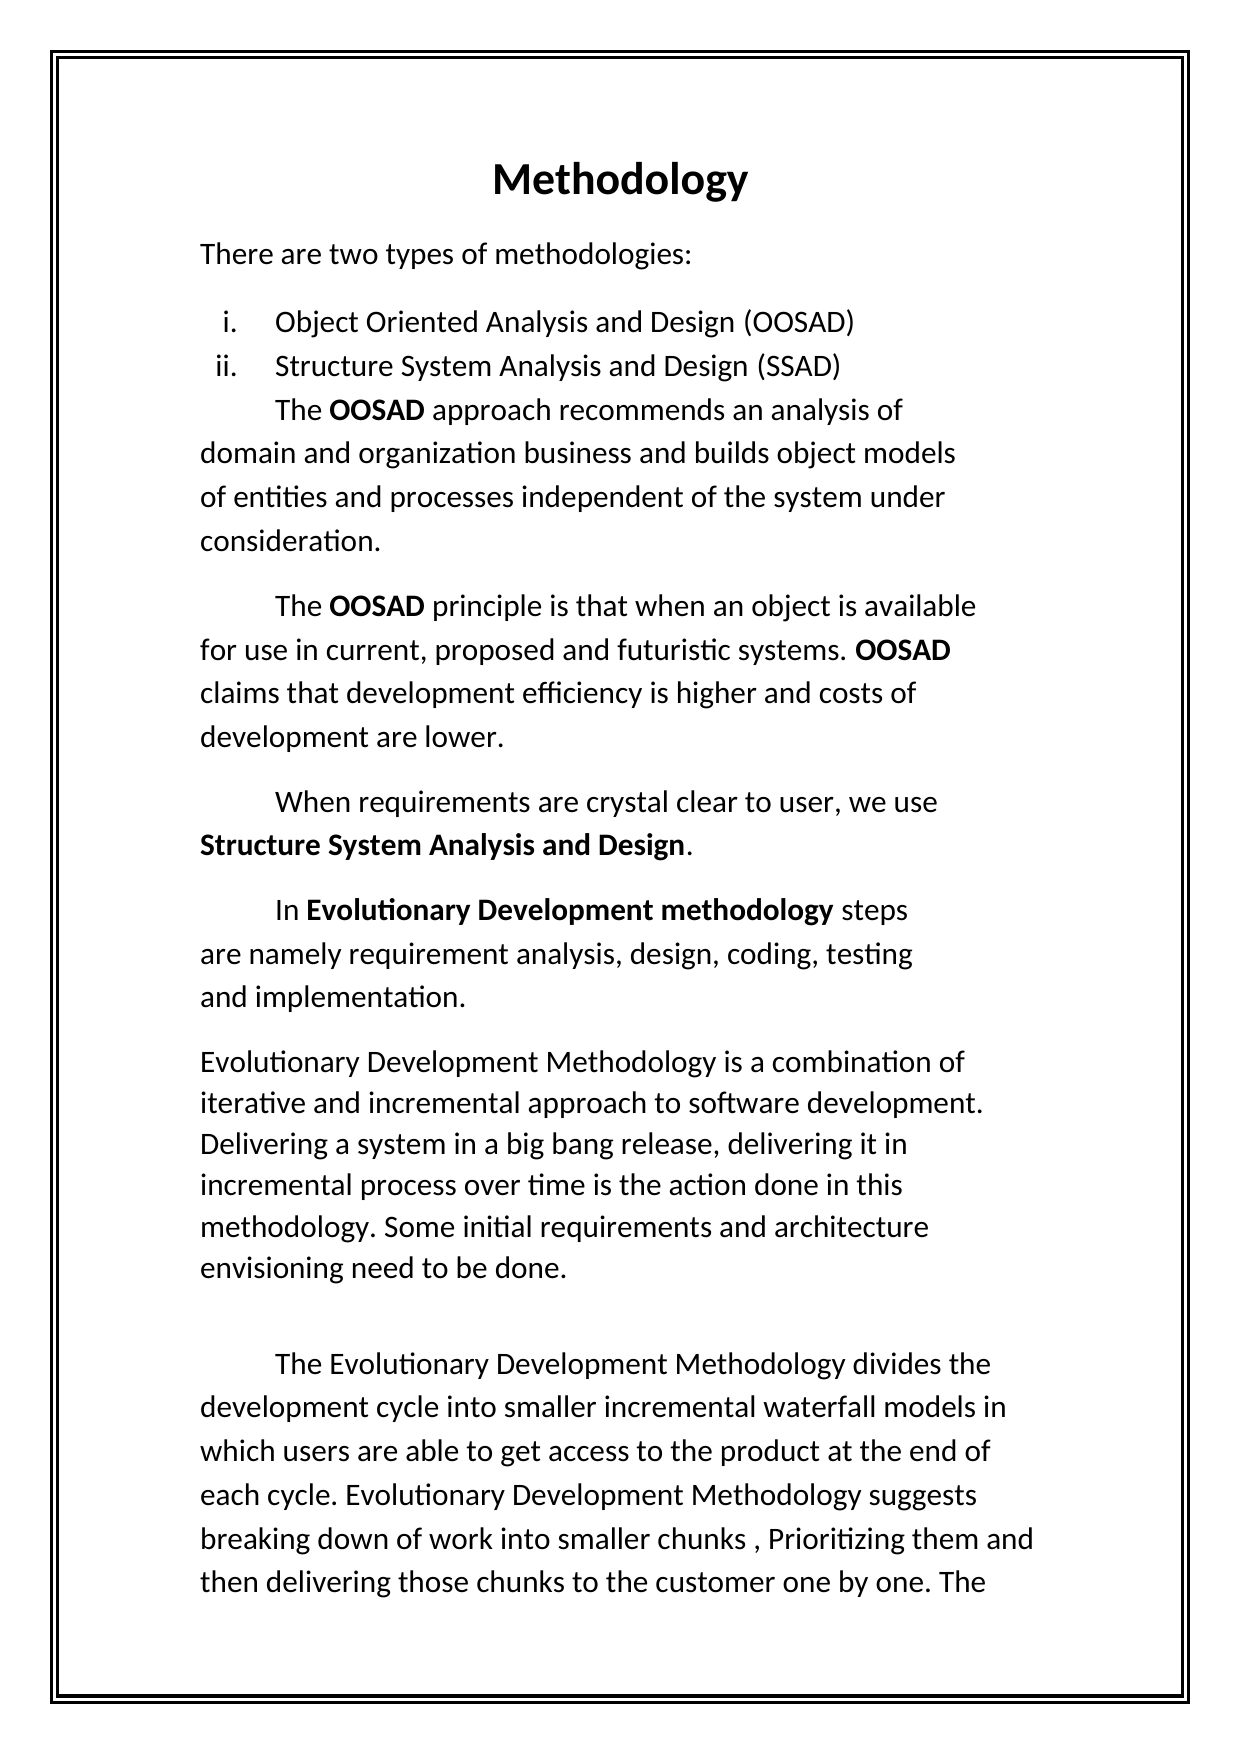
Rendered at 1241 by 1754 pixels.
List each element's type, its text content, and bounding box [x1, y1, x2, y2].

text Evolutionary Development Methodology is a combination of iterative and incremental approach to software development. Delivering a system in a big bang release, delivering it in incremental process over time is the action done in this methodology. Some initial requirements and architecture envisioning need to be done. [200, 1042, 1036, 1286]
list Structure System Analysis and Design (SSAD) [215, 346, 1090, 384]
text When requirements are crystal clear to user, we use Structure System Analysis and Design. [200, 782, 1035, 864]
list Object Oriented Analysis and Design (OOSAD) [222, 302, 1090, 340]
text There are two types of methodologies: [200, 234, 1090, 273]
text The OOSAD approach recommends an analysis of domain and organization business and builds object models of entities and processes independent of the system under consideration. [200, 390, 988, 559]
text In Evolutionary Development methodology steps are namely requirement analysis, design, coding, testing and implementation. [200, 890, 924, 1016]
subtitle Methodology [150, 150, 1090, 206]
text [200, 1344, 1038, 1601]
text The OOSAD principle is that when an object is available for use in current, proposed and futuristic systems. OOSAD claims that development efficiency is higher and costs of development are lower. [200, 586, 1015, 755]
